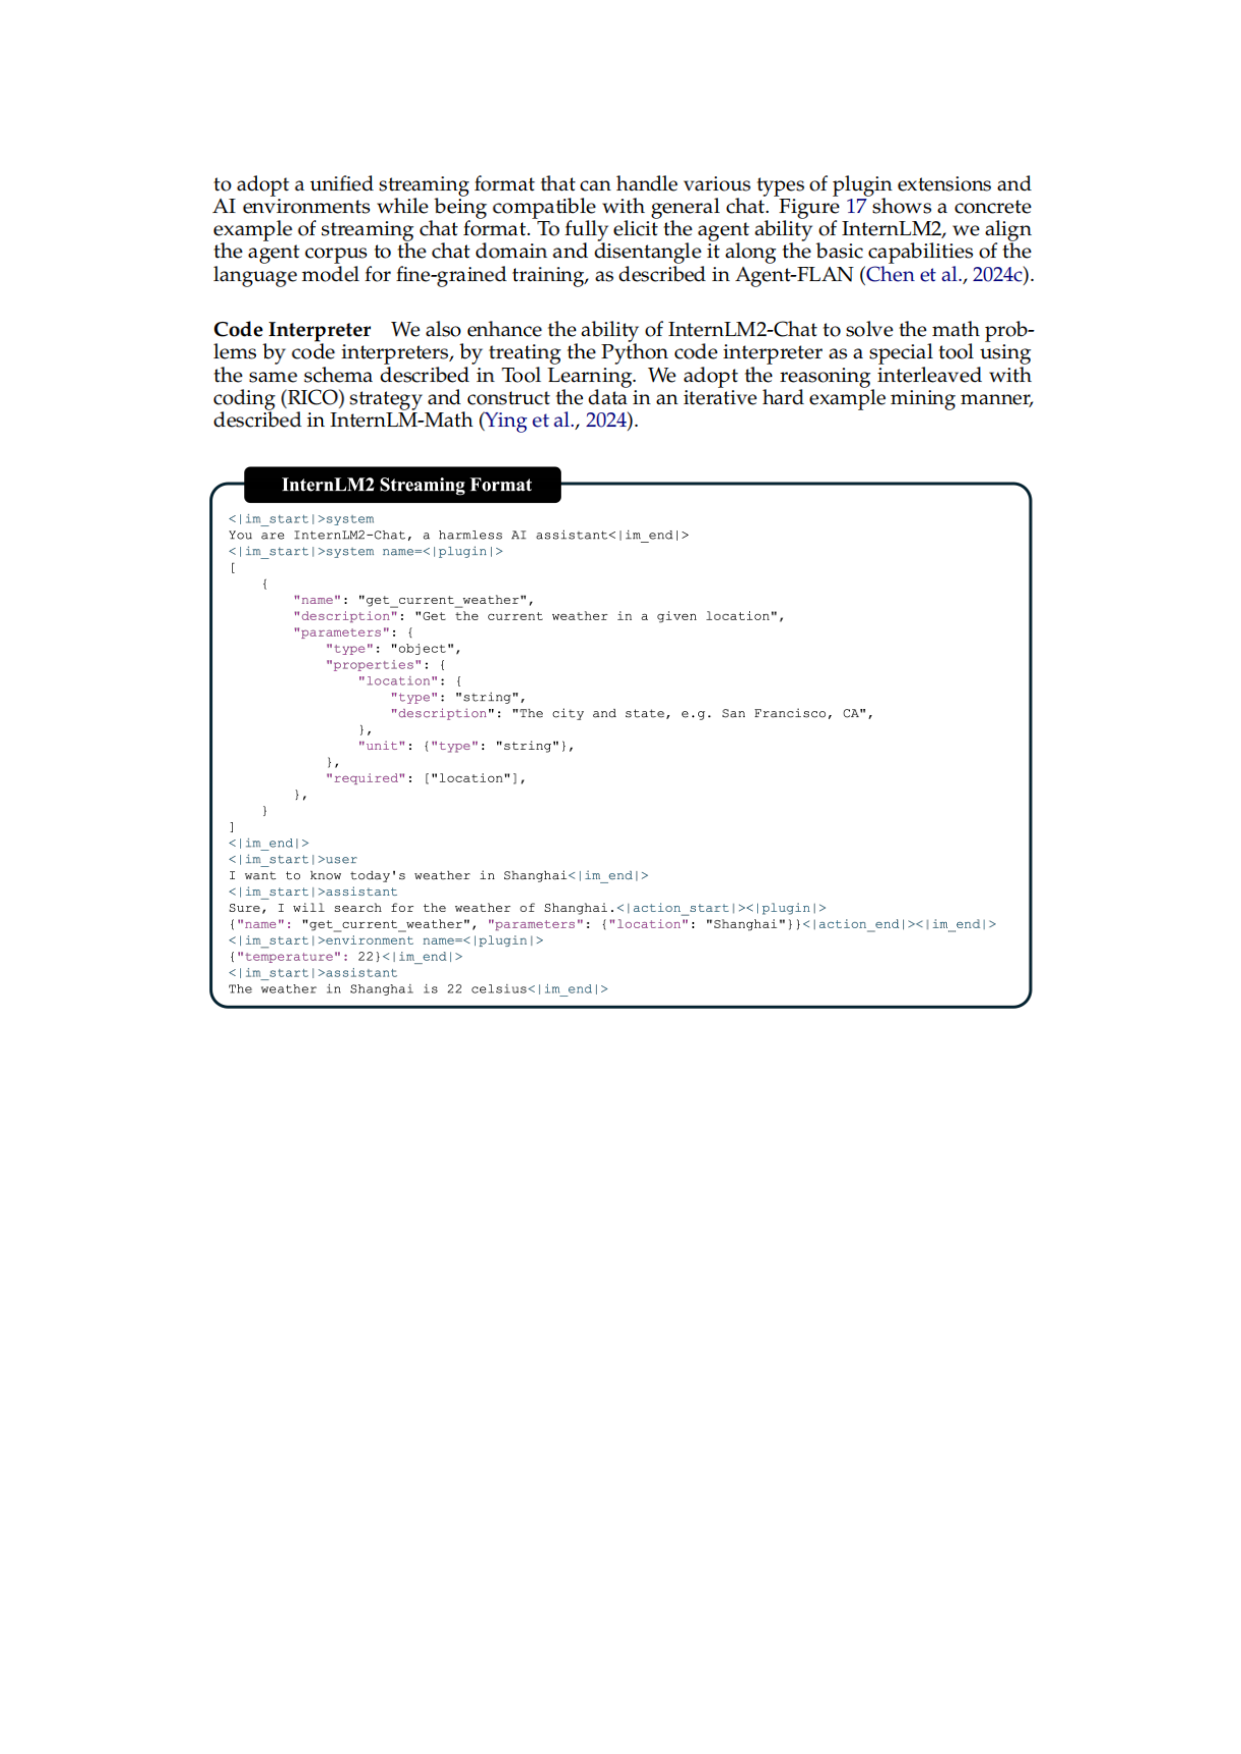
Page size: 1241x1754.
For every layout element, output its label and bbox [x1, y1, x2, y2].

picture [187, 454, 1053, 1018]
picture [187, 162, 1052, 447]
